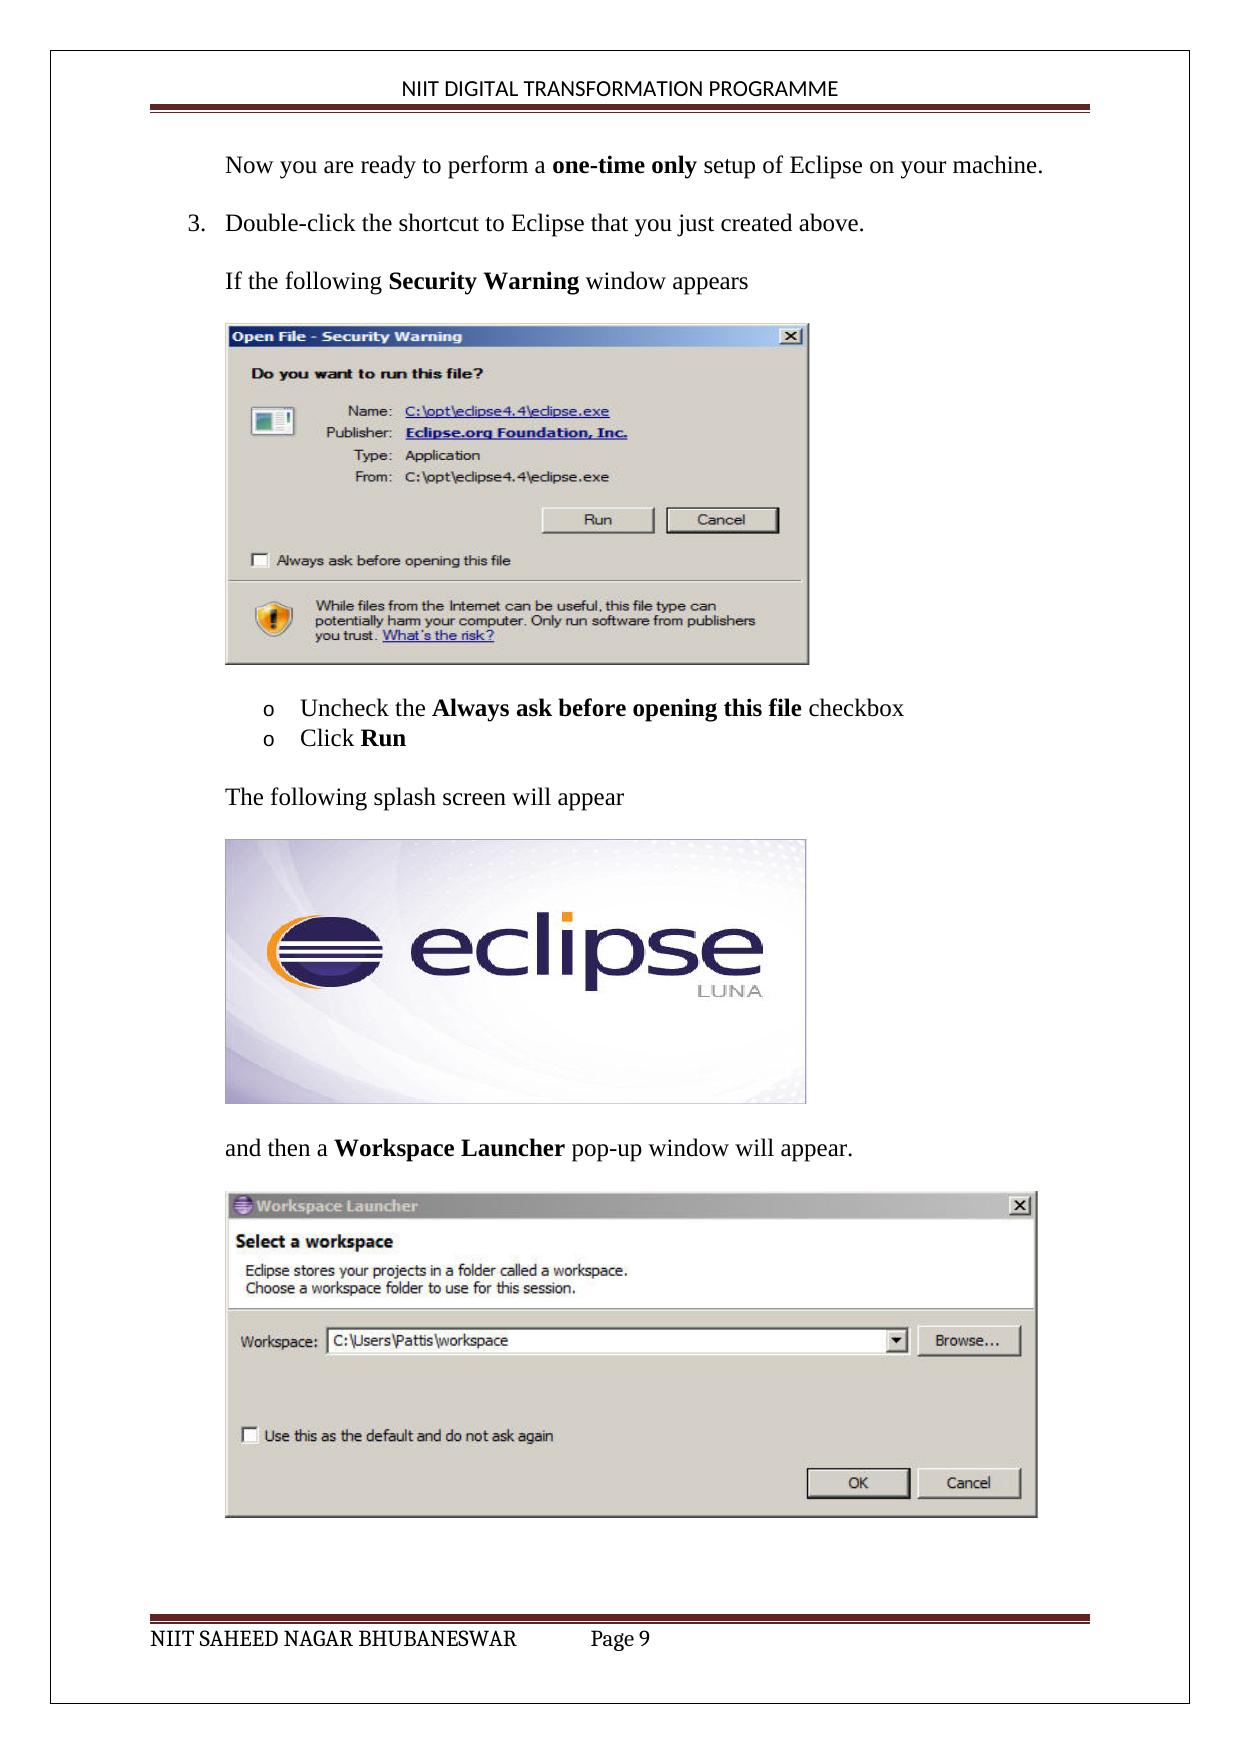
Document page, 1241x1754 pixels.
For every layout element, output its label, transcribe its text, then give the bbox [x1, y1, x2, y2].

list Uncheck the Always ask before opening this file checkbox [262, 693, 1090, 723]
picture [225, 1191, 1038, 1518]
picture [225, 839, 807, 1104]
picture [225, 323, 810, 665]
text If the following Security Warning window appears [225, 266, 1090, 294]
text The following splash screen will appear [225, 782, 1090, 811]
list Click Run [262, 723, 1090, 753]
text Now you are ready to perform a one-time only setup of Eclipse on your machine. [225, 150, 1090, 179]
list Double-click the shortcut to Eclipse that you just created above. [187, 208, 1090, 237]
text and then a Workspace Launcher pop-up window will appear. [225, 1133, 1090, 1162]
